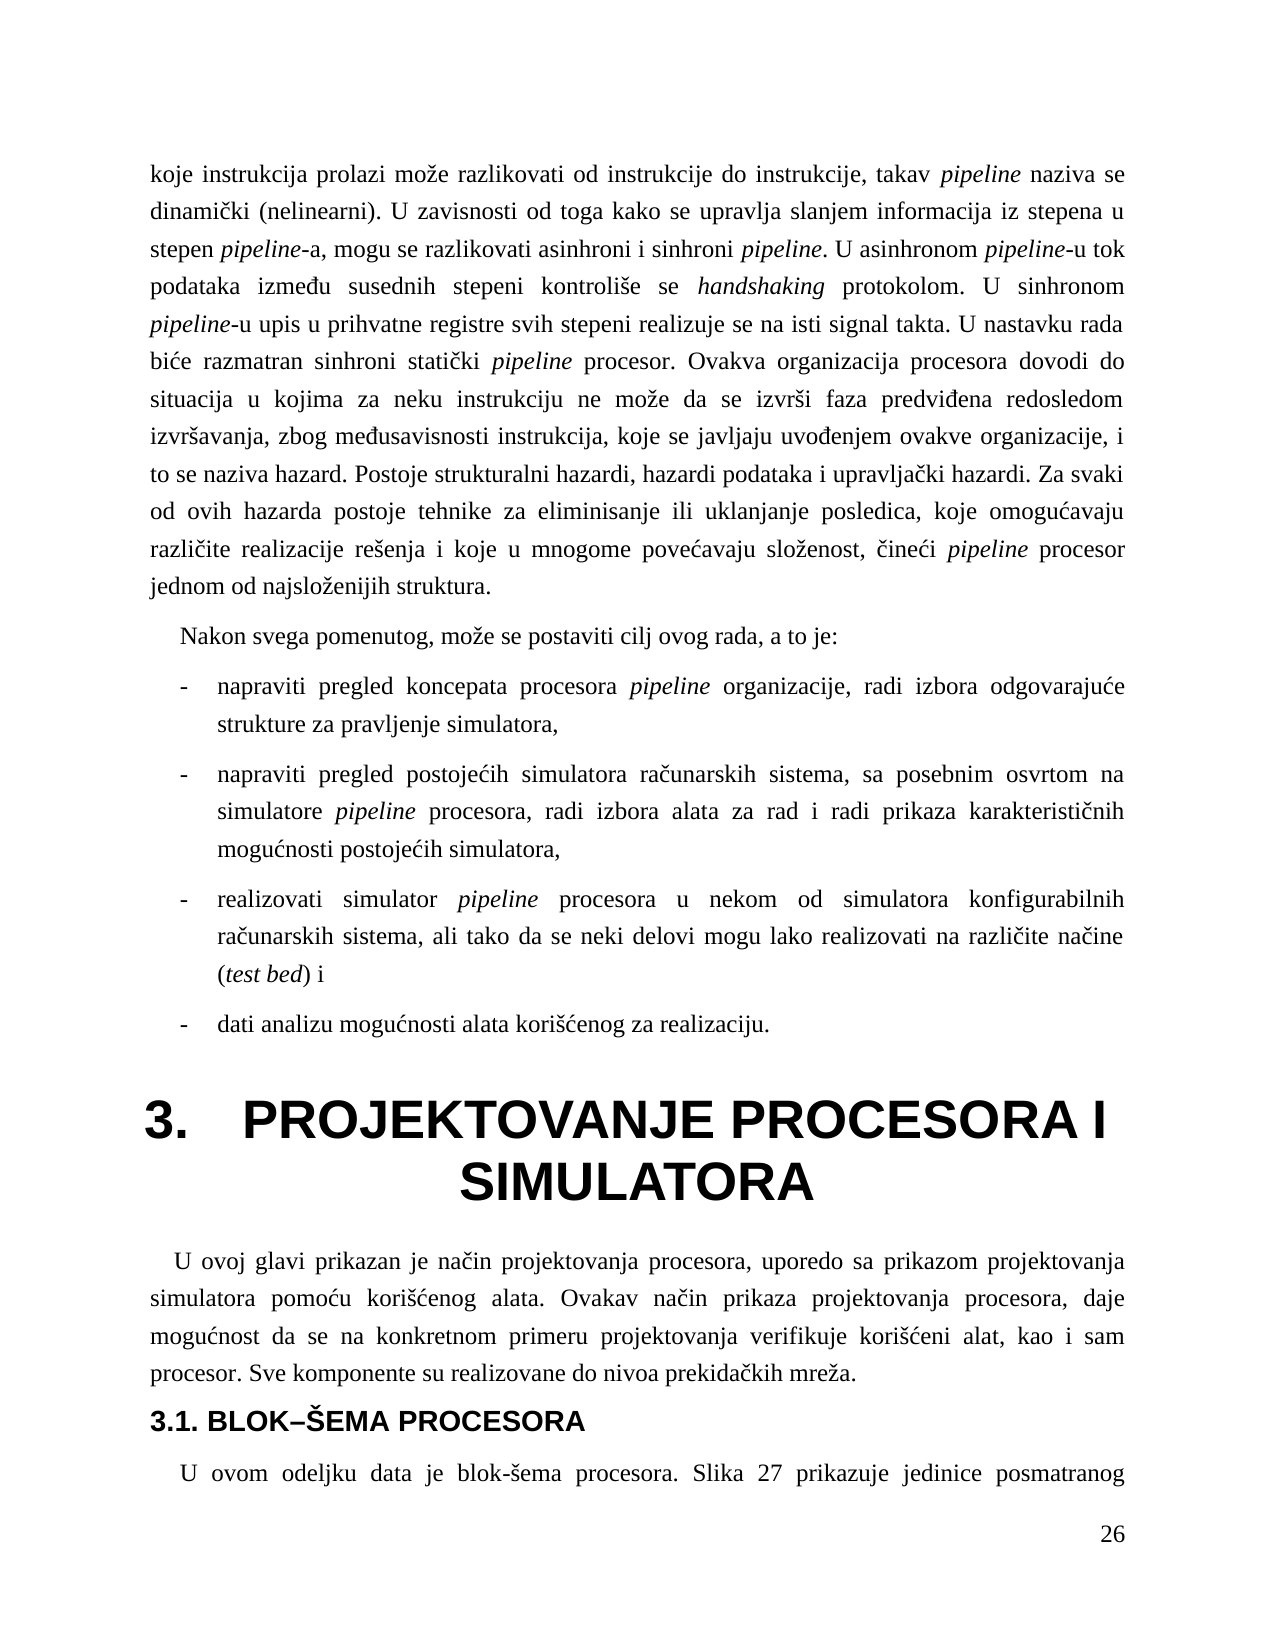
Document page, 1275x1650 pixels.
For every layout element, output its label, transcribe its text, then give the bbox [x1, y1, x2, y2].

list napraviti pregled postojećih simulatora računarskih sistema, sa posebnim osvrtom na simulatore pipeline procesora, radi izbora alata za rad i radi prikaza karakterističnih mogućnosti postojećih simulatora, [179, 750, 1125, 862]
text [150, 150, 1125, 600]
subtitle blok–šema procesora [150, 1399, 1125, 1437]
text U ovoj glavi prikazan je način projektovanja procesora, uporedo sa prikazom projektovanja simulatora pomoću korišćenog alata. Ovakav način prikaza projektovanja procesora, daje mogućnost da se na konkretnom primeru projektovanja verifikuje korišćeni alat, kao i sam procesor. Sve komponente su realizovane do nivoa prekidačkih mreža. [150, 1237, 1125, 1387]
text Nakon svega pomenutog, može se postaviti cilj ovog rada, a to je: [150, 612, 1125, 650]
list dati analizu mogućnosti alata korišćenog za realizaciju. [179, 1000, 1125, 1037]
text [150, 1449, 1125, 1487]
subtitle Projektovanje procesora i simulatora [150, 1087, 1125, 1212]
list napraviti pregled koncepata procesora pipeline organizacije, radi izbora odgovarajuće strukture za pravljenje simulatora, [179, 662, 1125, 737]
list realizovati simulator pipeline procesora u nekom od simulatora konfigurabilnih računarskih sistema, ali tako da se neki delovi mogu lako realizovati na različite načine (test bed) i [179, 875, 1125, 987]
